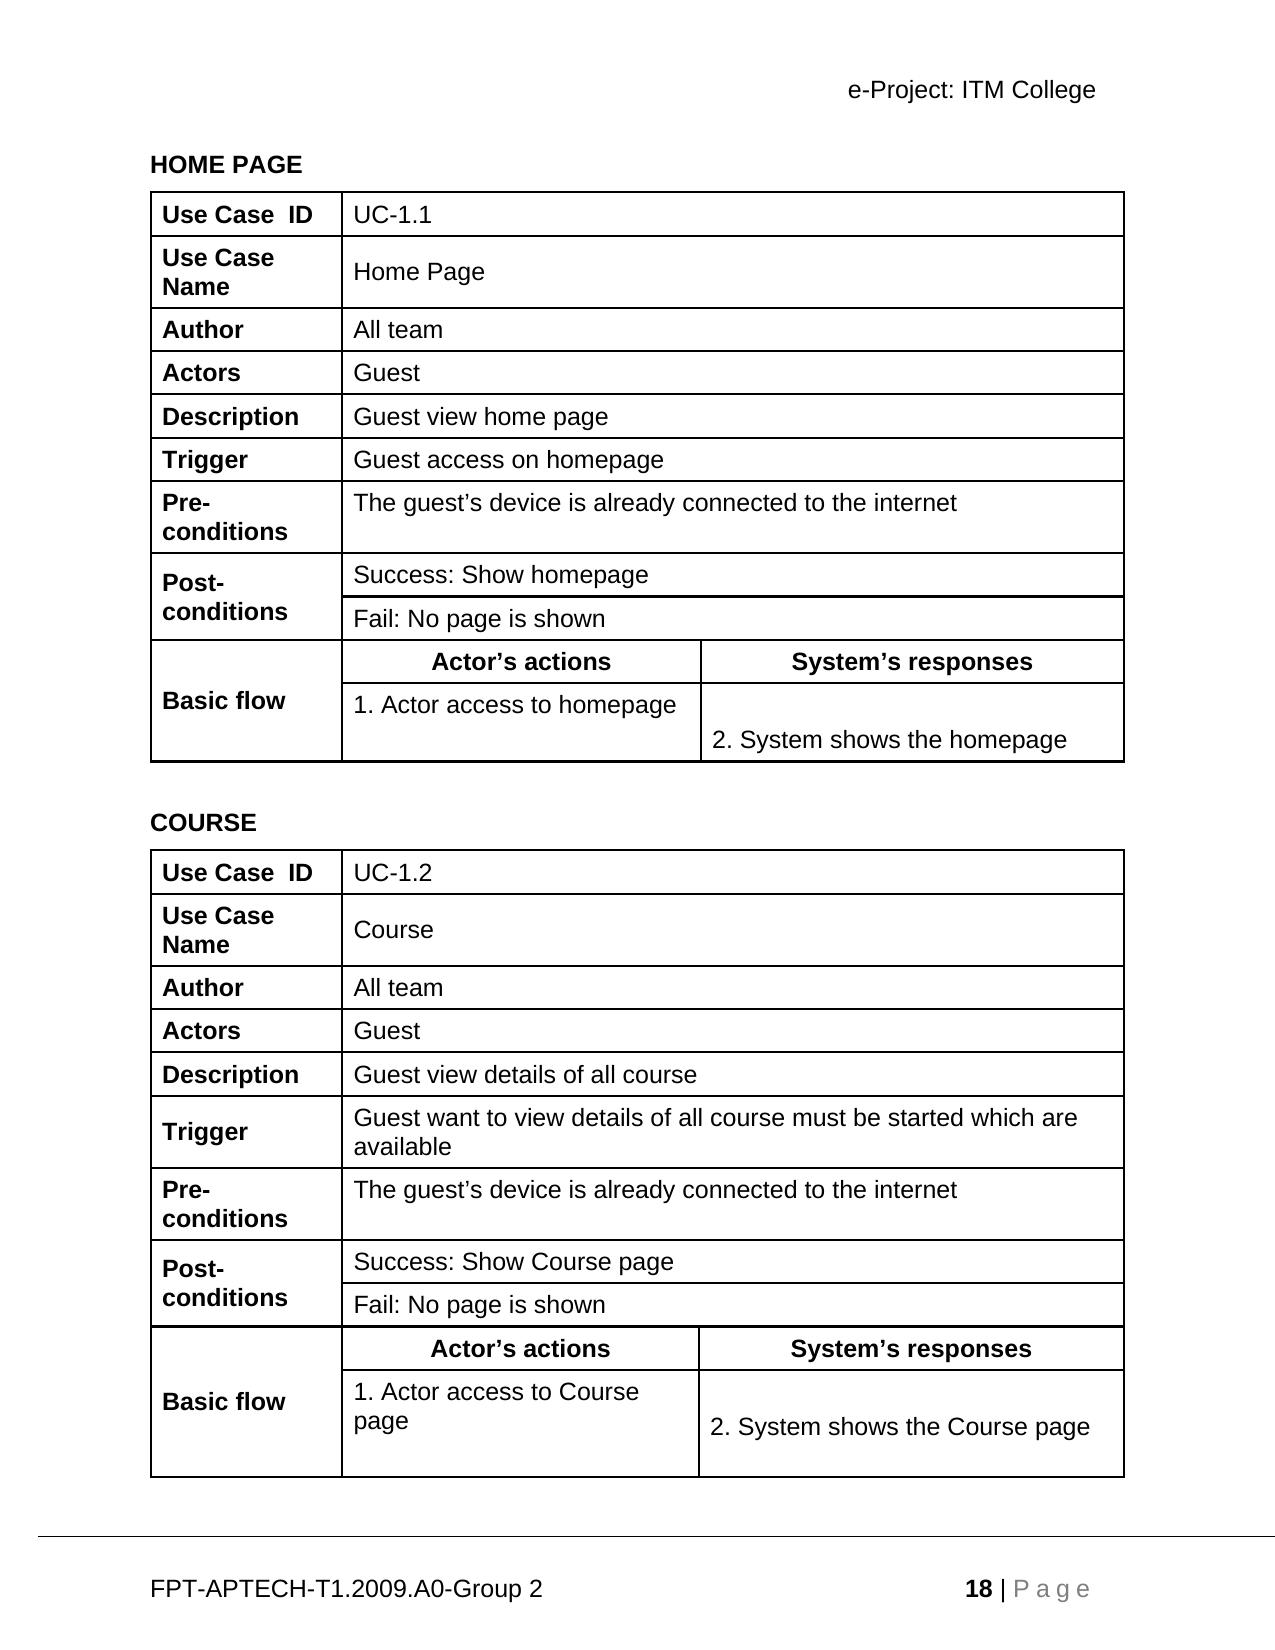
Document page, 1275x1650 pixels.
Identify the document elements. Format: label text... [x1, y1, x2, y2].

table_cell Home Page [343, 237, 1123, 307]
table_cell 1. Actor access to homepage [343, 684, 700, 760]
table_cell Use Case Name [152, 895, 341, 964]
table_cell System’s responses [702, 641, 1123, 682]
subtitle HOME PAGE [150, 150, 1125, 179]
table_header Use Case ID [152, 851, 341, 892]
table_cell 2. System shows the Course page [700, 1371, 1123, 1476]
table_cell Success: Show Course page [343, 1241, 1123, 1282]
table_cell Fail: No page is shown [343, 598, 1123, 639]
table_cell System’s responses [700, 1328, 1123, 1369]
table_cell Course [343, 895, 1123, 964]
table_cell Trigger [152, 439, 341, 480]
table_header UC-1.1 [343, 193, 1123, 234]
table_cell Pre-conditions [152, 1169, 341, 1239]
subtitle COURSE [150, 808, 1125, 837]
table_cell Trigger [152, 1097, 341, 1167]
table_cell Actors [152, 1010, 341, 1051]
table_cell 2. System shows the homepage [702, 684, 1123, 760]
table_cell Guest [343, 352, 1123, 393]
table_cell Post-conditions [152, 1241, 341, 1325]
table_cell Guest want to view details of all course must be started which are available [343, 1097, 1123, 1167]
table_cell Actor’s actions [343, 1328, 698, 1369]
table_cell Description [152, 395, 341, 437]
table_cell Guest [343, 1010, 1123, 1051]
table_cell 1. Actor access to Course page [343, 1371, 698, 1476]
table_cell Guest access on homepage [343, 439, 1123, 480]
table_cell Author [152, 309, 341, 350]
table_cell Success: Show homepage [343, 554, 1123, 595]
table_cell Post-conditions [152, 554, 341, 639]
table_cell All team [343, 967, 1123, 1008]
table_cell Actors [152, 352, 341, 393]
table_cell The guest’s device is already connected to the internet [343, 1169, 1123, 1239]
table_header UC-1.2 [343, 851, 1123, 892]
table_cell Description [152, 1053, 341, 1094]
table_cell Use Case Name [152, 237, 341, 307]
table_cell Author [152, 967, 341, 1008]
table_cell The guest’s device is already connected to the internet [343, 482, 1123, 552]
table_header Use Case ID [152, 193, 341, 234]
table_cell Guest view details of all course [343, 1053, 1123, 1094]
table_cell Basic flow [152, 1328, 341, 1476]
table_cell All team [343, 309, 1123, 350]
table_cell Fail: No page is shown [343, 1284, 1123, 1325]
table_cell Guest view home page [343, 395, 1123, 437]
table_cell Actor’s actions [343, 641, 700, 682]
table_cell Pre-conditions [152, 482, 341, 552]
table_cell Basic flow [152, 641, 341, 760]
